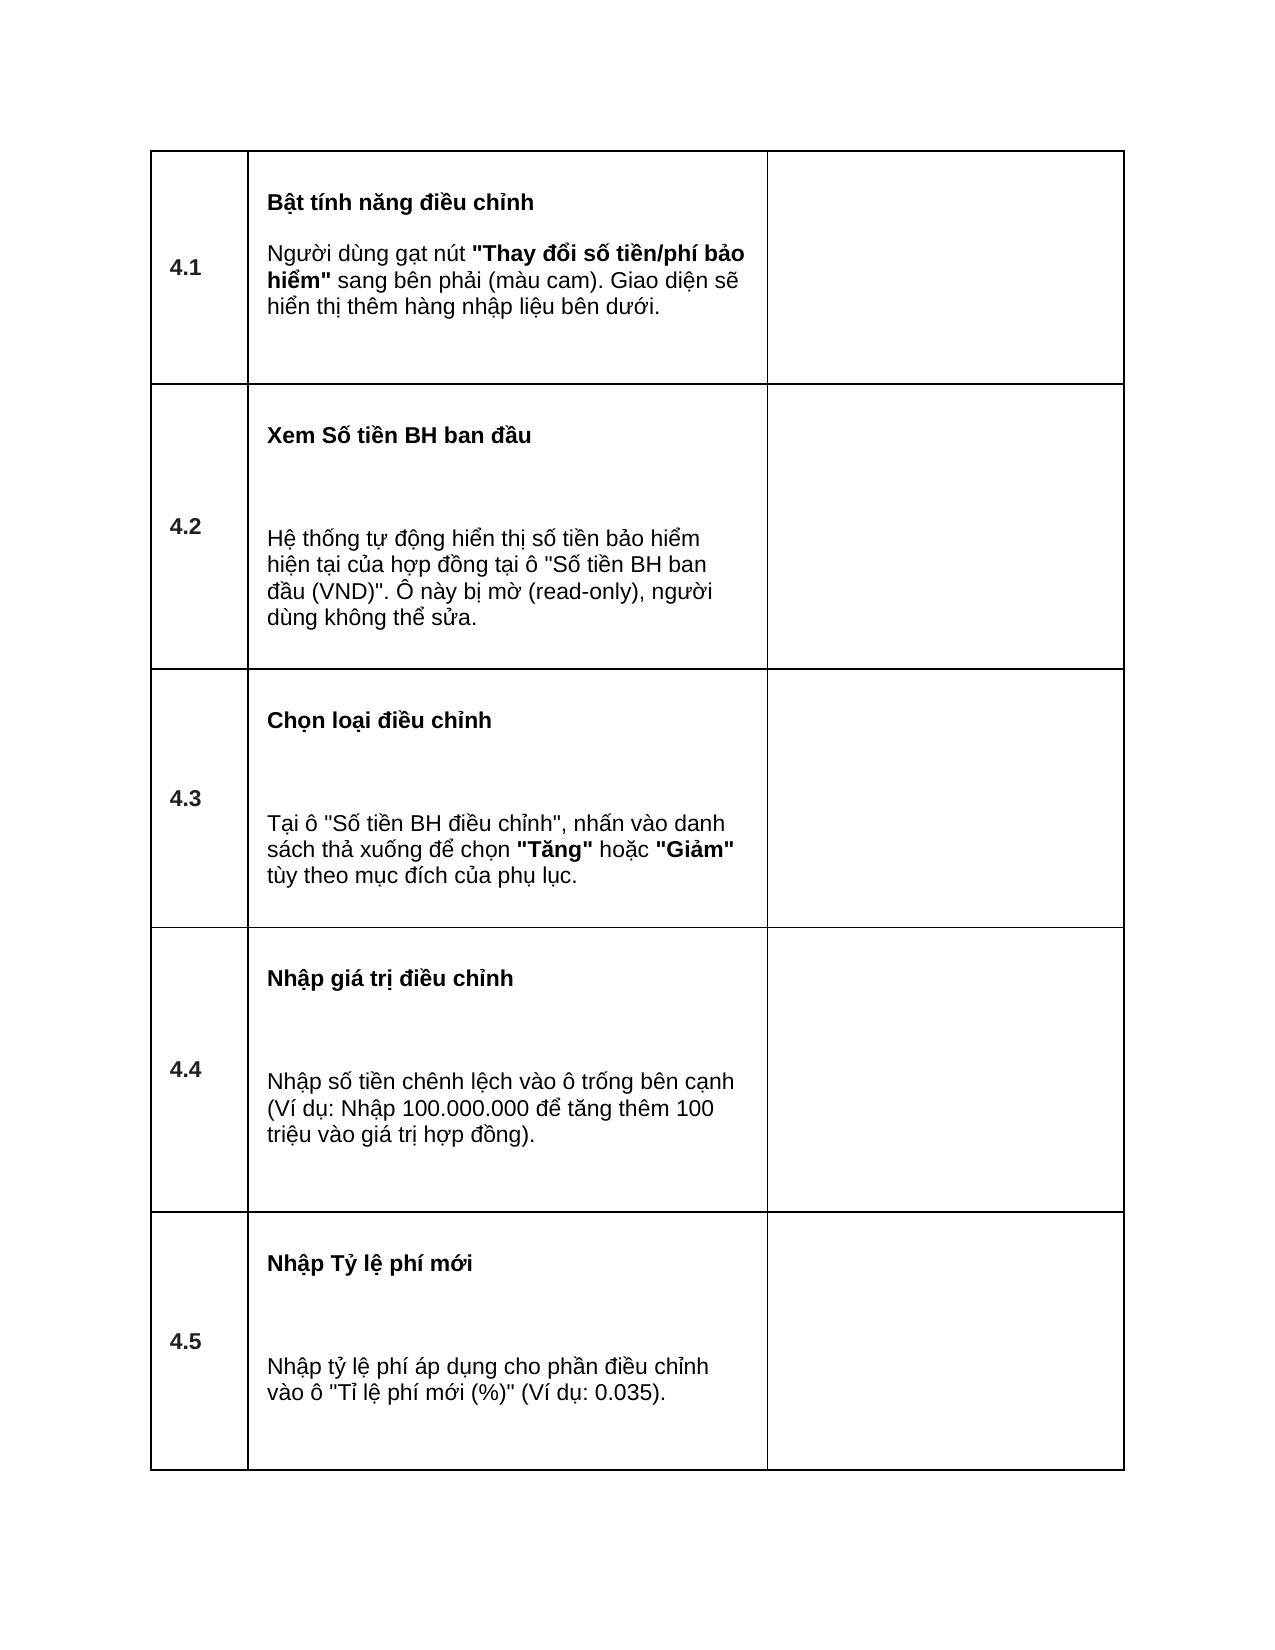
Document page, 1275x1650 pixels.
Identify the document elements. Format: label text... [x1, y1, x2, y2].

table_cell Xem Số tiền BH ban đầu Hệ thống tự động hiển thị số tiền bảo hiểm hiện tại của hợp đồng tại ô "Số tiền BH ban đầu (VND)". Ô này bị mờ (read-only), người dùng không thể sửa. [249, 385, 767, 668]
table_cell Nhập giá trị điều chỉnh Nhập số tiền chênh lệch vào ô trống bên cạnh (Ví dụ: Nhập 100.000.000 để tăng thêm 100 triệu vào giá trị hợp đồng). [249, 928, 767, 1211]
table_cell [768, 928, 1123, 1211]
table_cell Nhập Tỷ lệ phí mới Nhập tỷ lệ phí áp dụng cho phần điều chỉnh vào ô "Tỉ lệ phí mới (%)" (Ví dụ: 0.035). [249, 1213, 767, 1469]
table_cell [768, 1213, 1123, 1469]
table_cell [768, 152, 1123, 383]
table_cell Chọn loại điều chỉnh Tại ô "Số tiền BH điều chỉnh", nhấn vào danh sách thả xuống để chọn "Tăng" hoặc "Giảm" tùy theo mục đích của phụ lục. [249, 670, 767, 926]
table_cell 4.1 [152, 152, 247, 383]
table_cell 4.5 [152, 1213, 247, 1469]
table_cell 4.4 [152, 928, 247, 1211]
table_cell [768, 670, 1123, 926]
table_cell 4.3 [152, 670, 247, 926]
table_cell Bật tính năng điều chỉnh Người dùng gạt nút "Thay đổi số tiền/phí bảo hiểm" sang bên phải (màu cam). Giao diện sẽ hiển thị thêm hàng nhập liệu bên dưới. [249, 152, 767, 383]
table_cell [768, 385, 1123, 668]
table_cell 4.2 [152, 385, 247, 668]
